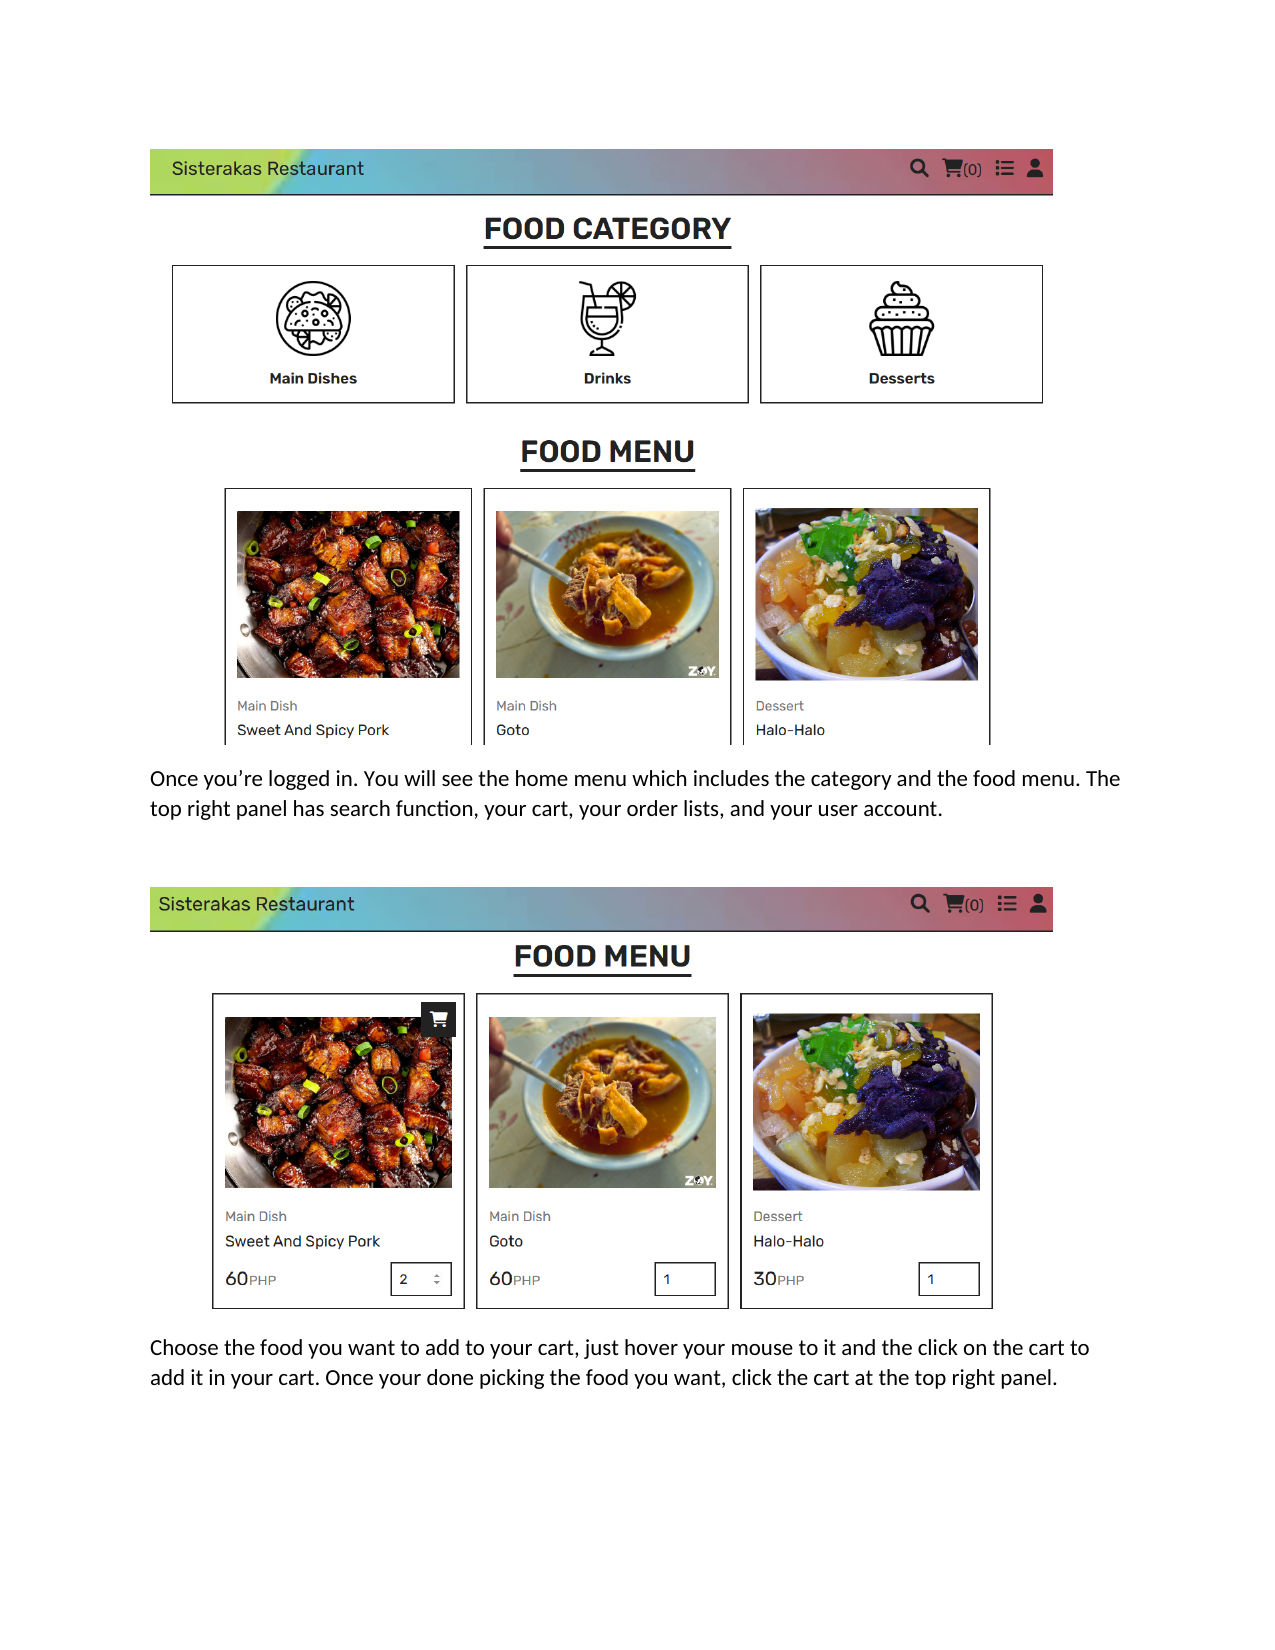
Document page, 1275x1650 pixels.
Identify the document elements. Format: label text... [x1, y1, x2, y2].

text Choose the food you want to add to your cart, just hover your mouse to it and the click on the cart to add it in your cart. Once your done picking the food you want, click the cart at the top right panel. [150, 1333, 1125, 1391]
text Once you’re logged in. You will see the home menu which includes the category and the food menu. The top right panel has search function, your cart, your order lists, and your user account. [150, 764, 1125, 822]
picture [150, 887, 1053, 1315]
picture [150, 149, 1053, 745]
